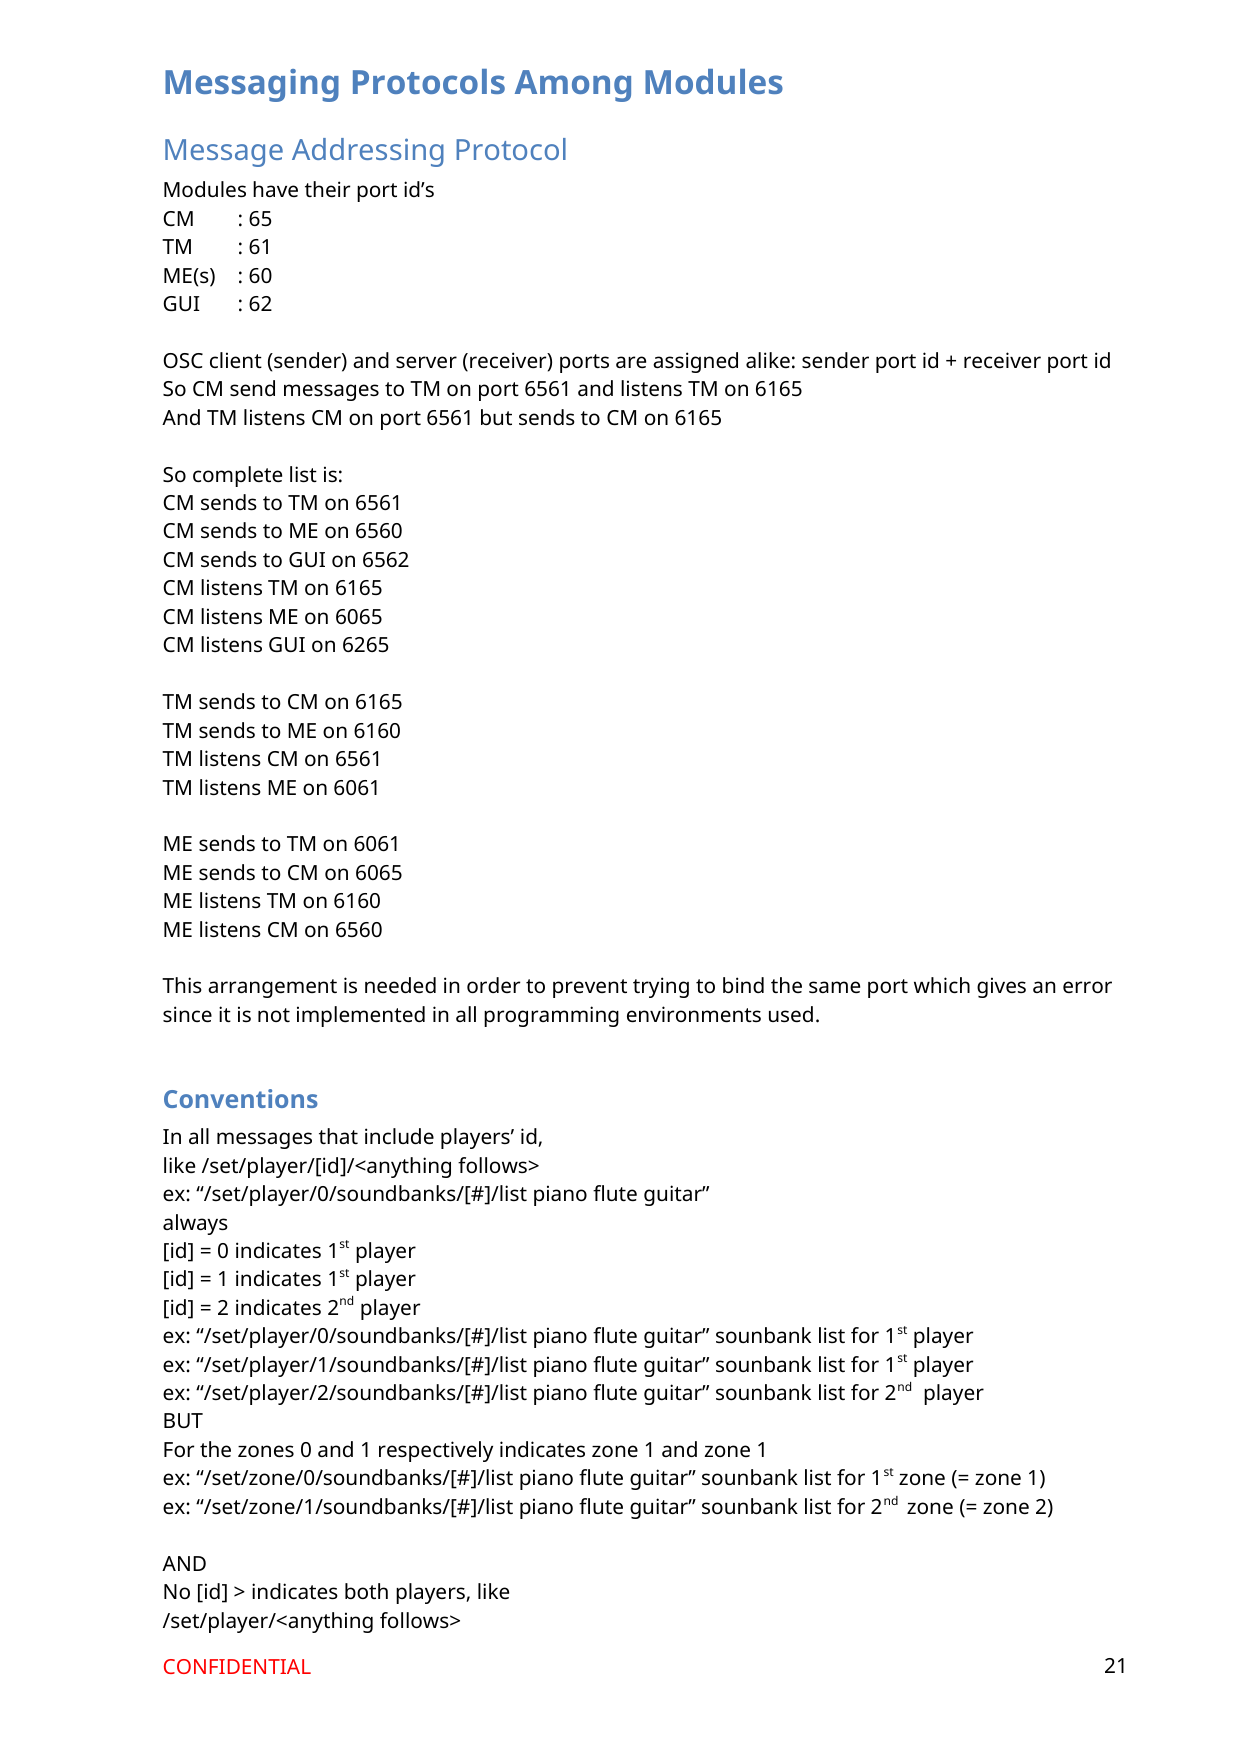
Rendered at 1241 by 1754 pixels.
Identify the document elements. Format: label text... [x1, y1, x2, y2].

text TM sends to CM on 6165 [162, 687, 1122, 716]
text CM sends to TM on 6561 [162, 488, 1122, 517]
subtitle Message Addressing Protocol [162, 129, 1122, 169]
text ex: “/set/player/0/soundbanks/[#]/list piano flute guitar” [162, 1179, 1122, 1208]
text /set/player/<anything follows> [162, 1606, 1122, 1634]
text CM sends to ME on 6560 [162, 517, 1122, 545]
text For the zones 0 and 1 respectively indicates zone 1 and zone [162, 1435, 1122, 1463]
text [id] = 0 indicates 1st player [162, 1236, 1122, 1264]
text [id] = 2 indicates 2nd player [162, 1293, 1122, 1321]
text CM : 65 [162, 204, 1122, 232]
text [id] = 1 indicates 1st player [162, 1264, 1122, 1293]
text Modules have their port id’s [162, 175, 1122, 204]
text ex: “/set/player/1/soundbanks/[#]/list piano flute guitar” sounbank list for 1st player [162, 1350, 1122, 1378]
text GUI : 62 [162, 289, 1122, 318]
text So CM send messages to TM on port 6561 and listens TM on 6165 [162, 374, 1122, 403]
text OSC client (sender) and server (receiver) ports are assigned alike: sender port id + receiver port id [162, 346, 1122, 374]
subtitle Messaging Protocols Among Modules [162, 59, 1122, 104]
text ME listens TM on 6160 [162, 886, 1122, 915]
text BUT [162, 1407, 1122, 1435]
text TM listens ME on 6061 [162, 773, 1122, 801]
text ME sends to CM on 6065 [162, 858, 1122, 886]
text CM listens ME on 6065 [162, 602, 1122, 630]
text CM listens GUI on 6265 [162, 630, 1122, 659]
text CM listens TM on 6165 [162, 573, 1122, 602]
text In all messages that include players’ id, [162, 1122, 1122, 1151]
text So complete list is: [162, 460, 1122, 488]
subtitle Conventions [162, 1082, 1122, 1116]
text like /set/player/[id]/<anything follows> [162, 1151, 1122, 1179]
text ME listens CM on 6560 [162, 915, 1122, 943]
text No [id] > indicates both players, like [162, 1577, 1122, 1606]
text AND [162, 1549, 1122, 1577]
text CM sends to GUI on 6562 [162, 545, 1122, 573]
text ex: “/set/player/2/soundbanks/[#]/list piano flute guitar” sounbank list for 2nd player [162, 1378, 1122, 1407]
text And TM listens CM on port 6561 but sends to CM on 6165 [162, 403, 1122, 431]
text ex: “/set/zone/0/soundbanks/[#]/list piano flute guitar” sounbank list for 1st zone (= zone 1) [162, 1463, 1122, 1492]
text TM sends to ME on 6160 [162, 716, 1122, 744]
text TM : 61 [162, 232, 1122, 261]
text ex: “/set/player/0/soundbanks/[#]/list piano flute guitar” sounbank list for 1st player [162, 1321, 1122, 1350]
text ME sends to TM on 6061 [162, 829, 1122, 858]
text ME(s) : 60 [162, 261, 1122, 289]
text ex: “/set/zone/1/soundbanks/[#]/list piano flute guitar” sounbank list for 2nd zone (= zone 2) [162, 1492, 1122, 1520]
text This arrangement is needed in order to prevent trying to bind the same port which gives an error since it is not implemented in all programming environments used. [162, 972, 1122, 1028]
text TM listens CM on 6561 [162, 744, 1122, 773]
text always [162, 1208, 1122, 1236]
